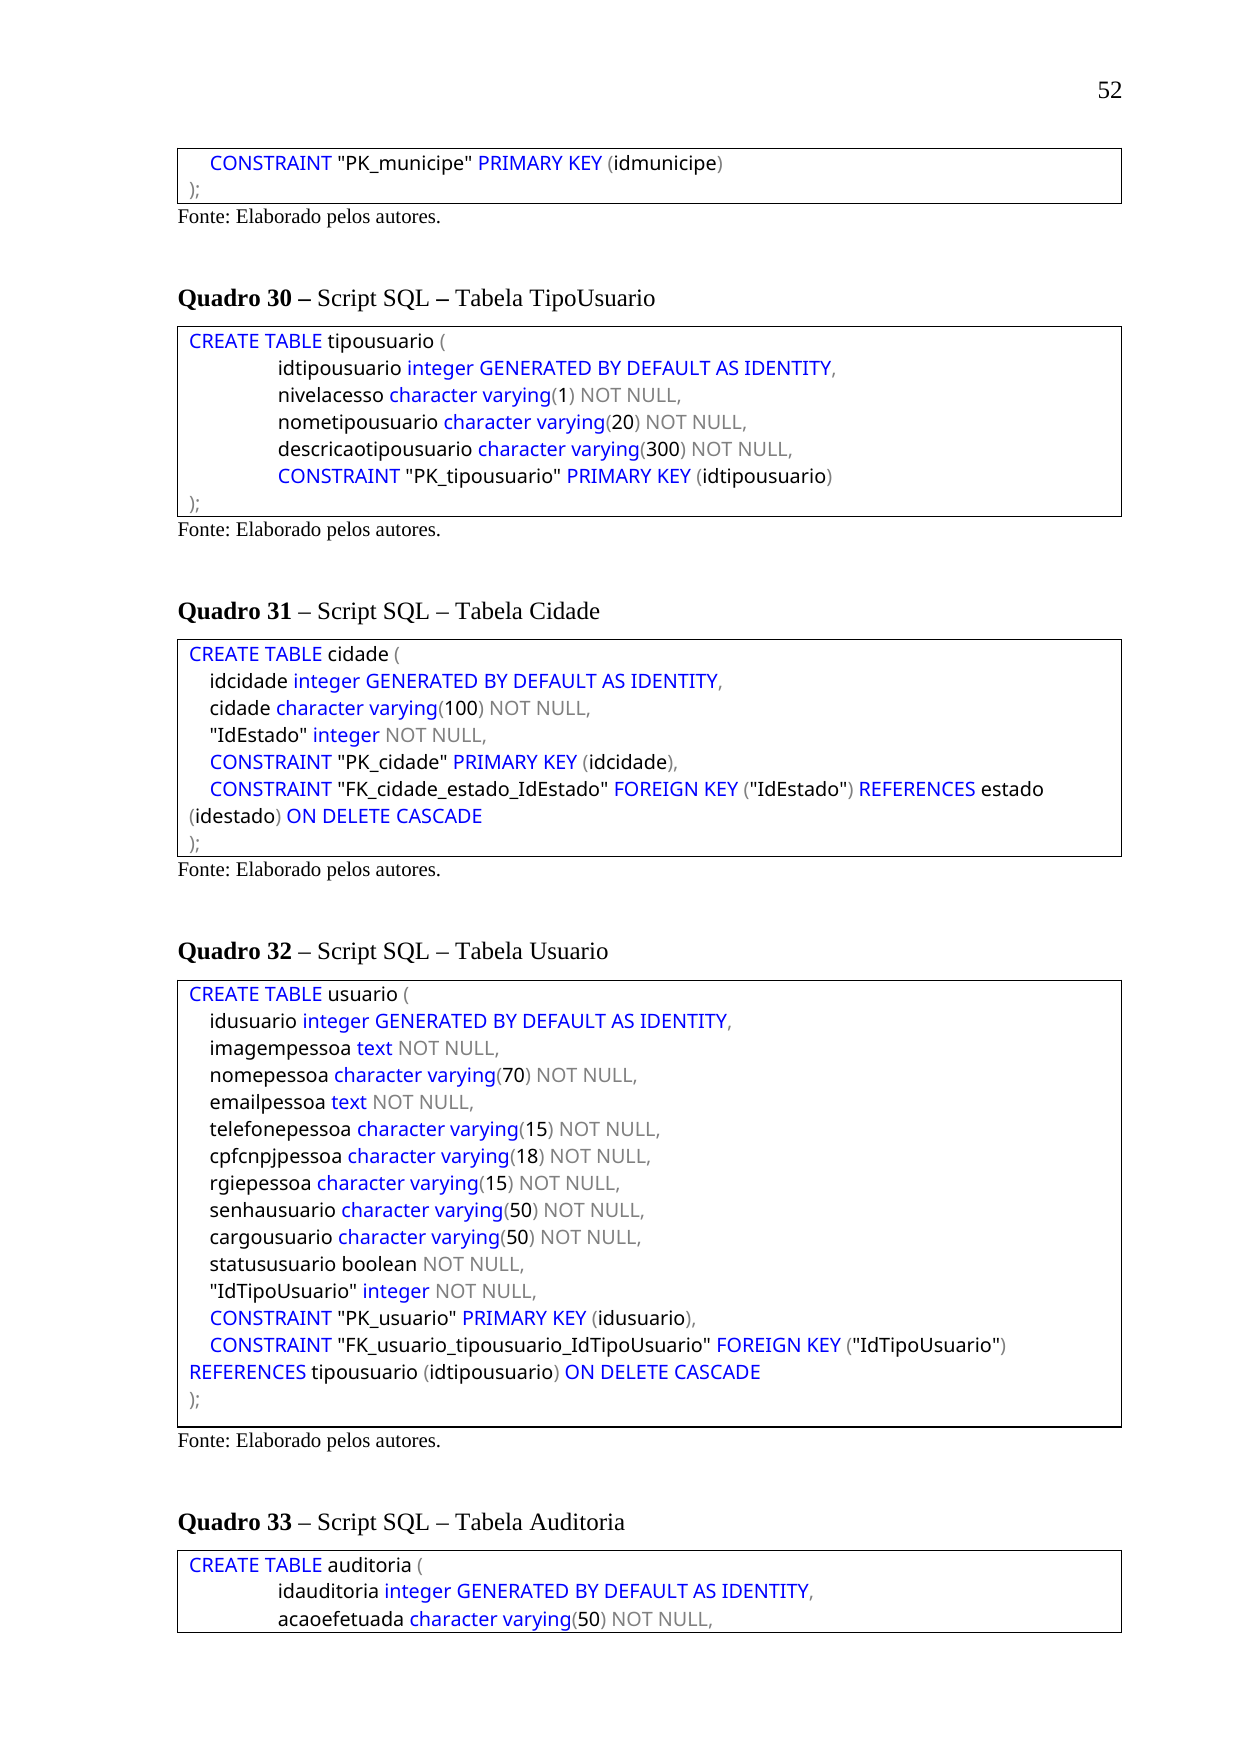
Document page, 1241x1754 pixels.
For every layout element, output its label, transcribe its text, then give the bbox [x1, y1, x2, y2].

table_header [178, 1551, 1121, 1632]
text Fonte: Elaborado pelos autores. [177, 857, 1122, 881]
text Fonte: Elaborado pelos autores. [177, 204, 1122, 228]
table_header CREATE TABLE tipousuario ( idtipousuario integer GENERATED BY DEFAULT AS IDENTITY, nivelacesso character varying(1) NOT NULL, nometipousuario character varying(20) NOT NULL, descricaotipousuario character varying(300) NOT NULL, CONSTRAINT "PK_tipousuario" PRIMARY KEY (idtipousuario) ); [178, 327, 1121, 516]
text Quadro 31 – Script SQL – Tabela Cidade [177, 596, 1122, 625]
text Fonte: Elaborado pelos autores. [177, 517, 1122, 541]
text Quadro 33 – Script SQL – Tabela Auditoria [177, 1507, 1122, 1535]
text Quadro 30 – Script SQL – Tabela TipoUsuario [177, 283, 1122, 312]
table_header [178, 149, 1121, 203]
table_header CREATE TABLE cidade ( idcidade integer GENERATED BY DEFAULT AS IDENTITY, cidade character varying(100) NOT NULL, "IdEstado" integer NOT NULL, CONSTRAINT "PK_cidade" PRIMARY KEY (idcidade), CONSTRAINT "FK_cidade_estado_IdEstado" FOREIGN KEY ("IdEstado") REFERENCES estado (idestado) ON DELETE CASCADE ); [178, 640, 1121, 856]
text Fonte: Elaborado pelos autores. [177, 1428, 1122, 1452]
table_header CREATE TABLE usuario ( idusuario integer GENERATED BY DEFAULT AS IDENTITY, imagempessoa text NOT NULL, nomepessoa character varying(70) NOT NULL, emailpessoa text NOT NULL, telefonepessoa character varying(15) NOT NULL, cpfcnpjpessoa character varying(18) NOT NULL, rgiepessoa character varying(15) NOT NULL, senhausuario character varying(50) NOT NULL, cargousuario character varying(50) NOT NULL, statususuario boolean NOT NULL, "IdTipoUsuario" integer NOT NULL, CONSTRAINT "PK_usuario" PRIMARY KEY (idusuario), CONSTRAINT "FK_usuario_tipousuario_IdTipoUsuario" FOREIGN KEY ("IdTipoUsuario") REFERENCES tipousuario (idtipousuario) ON DELETE CASCADE ); [178, 981, 1121, 1426]
text Quadro 32 – Script SQL – Tabela Usuario [177, 936, 1122, 965]
